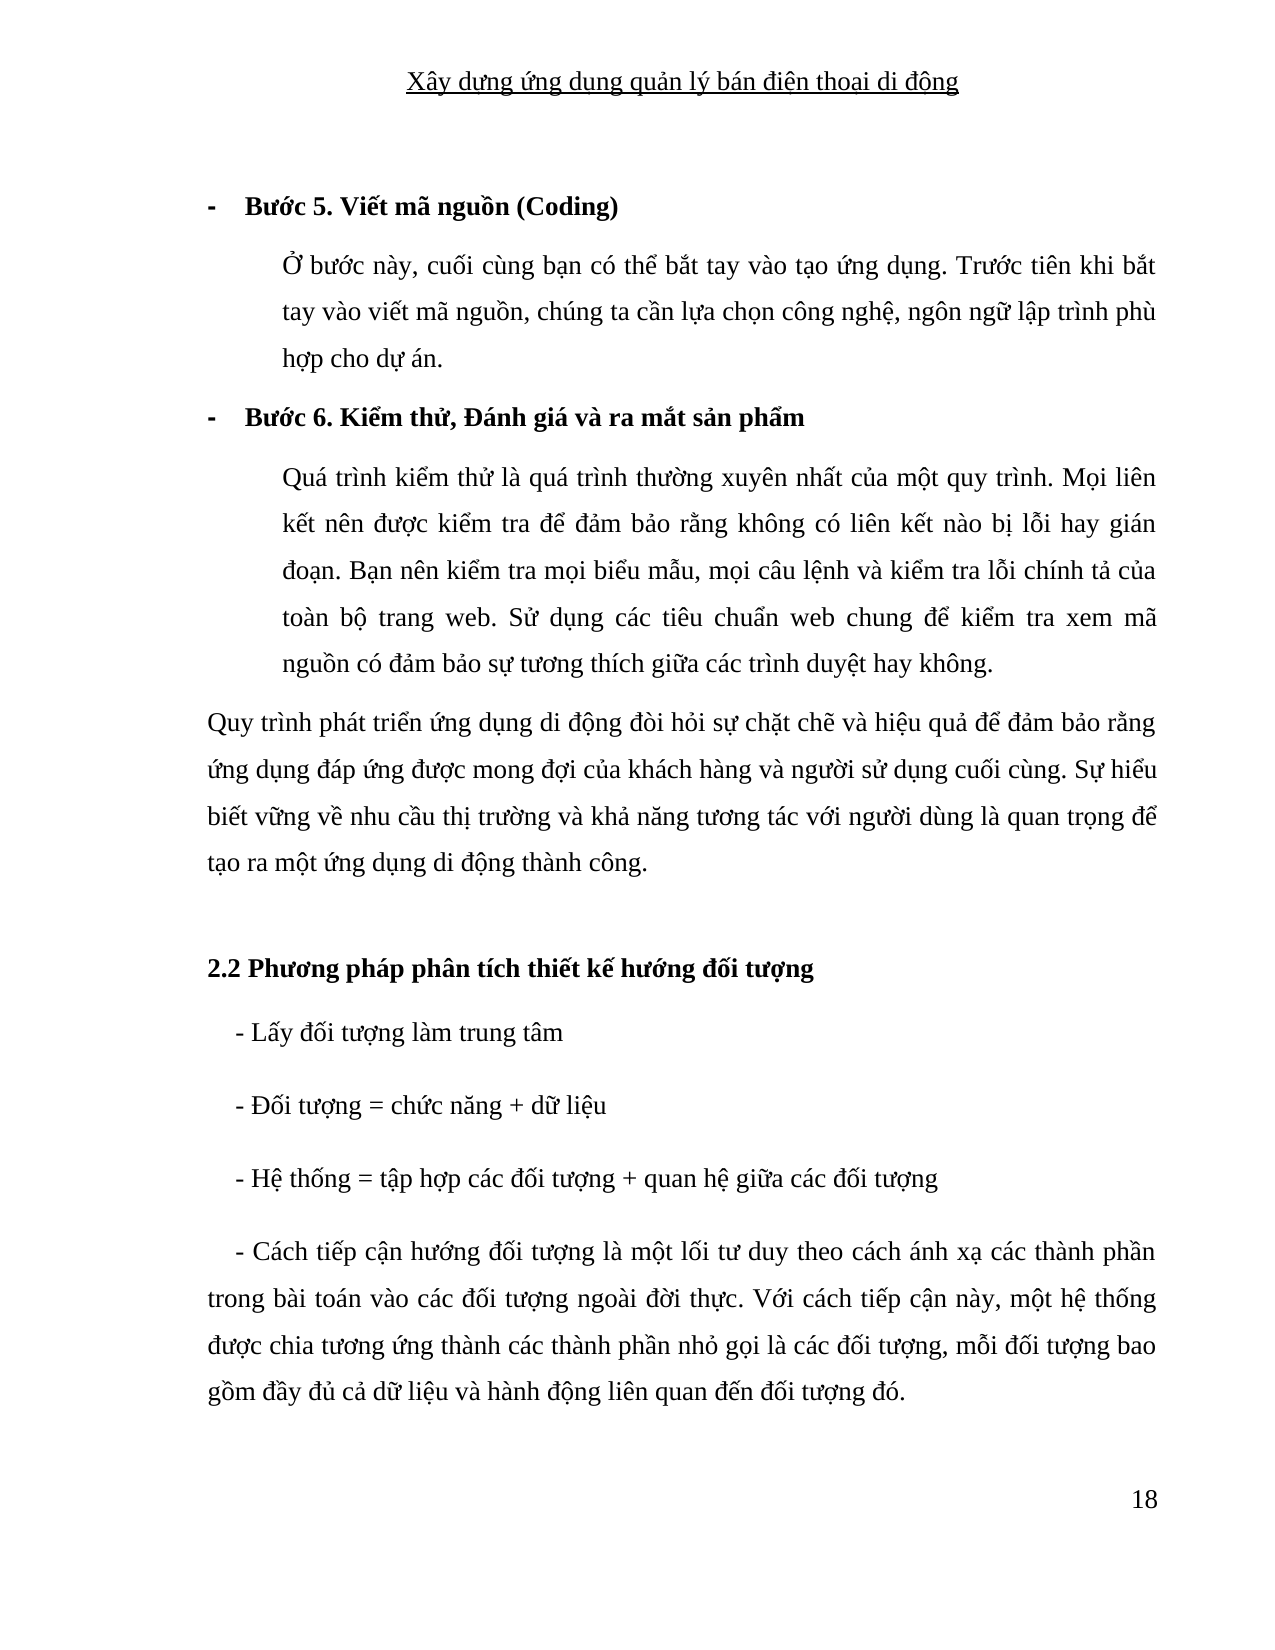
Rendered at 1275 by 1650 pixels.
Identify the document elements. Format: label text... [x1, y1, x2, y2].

list Bước 5. Viết mã nguồn (Coding) [207, 189, 1158, 221]
text Ở bước này, cuối cùng bạn có thể bắt tay vào tạo ứng dụng. Trước tiên khi bắt tay vào viết mã nguồn, chúng ta cần lựa chọn công nghệ, ngôn ngữ lập trình phù hợp cho dự án. [282, 249, 1158, 373]
text Quá trình kiểm thử là quá trình thường xuyên nhất của một quy trình. Mọi liên kết nên được kiểm tra để đảm bảo rằng không có liên kết nào bị lỗi hay gián đoạn. Bạn nên kiểm tra mọi biểu mẫu, mọi câu lệnh và kiểm tra lỗi chính tả của toàn bộ trang web. Sử dụng các tiêu chuẩn web chung để kiểm tra xem mã nguồn có đảm bảo sự tương thích giữa các trình duyệt hay không. [282, 461, 1158, 678]
list Bước 6. Kiểm thử, Đánh giá và ra mắt sản phẩm [207, 401, 1158, 433]
text - Cách tiếp cận hướng đối tượng là một lối tư duy theo cách ánh xạ các thành phần trong bài toán vào các đối tượng ngoài đời thực. Với cách tiếp cận này, một hệ thống được chia tương ứng thành các thành phần nhỏ gọi là các đối tượng, mỗi đối tượng bao gồm đầy đủ cả dữ liệu và hành động liên quan đến đối tượng đó. [207, 1236, 1158, 1407]
subtitle 2.2 Phương pháp phân tích thiết kế hướng đối tượng [207, 952, 1158, 983]
text - Đối tượng = chức năng + dữ liệu [207, 1089, 1158, 1120]
text - Hệ thống = tập hợp các đối tượng + quan hệ giữa các đối tượng [207, 1162, 1158, 1193]
text - Lấy đối tượng làm trung tâm [207, 1016, 1158, 1047]
text Quy trình phát triển ứng dụng di động đòi hỏi sự chặt chẽ và hiệu quả để đảm bảo rằng ứng dụng đáp ứng được mong đợi của khách hàng và người sử dụng cuối cùng. Sự hiểu biết vững về nhu cầu thị trường và khả năng tương tác với người dùng là quan trọng để tạo ra một ứng dụng di động thành công. [207, 707, 1158, 878]
